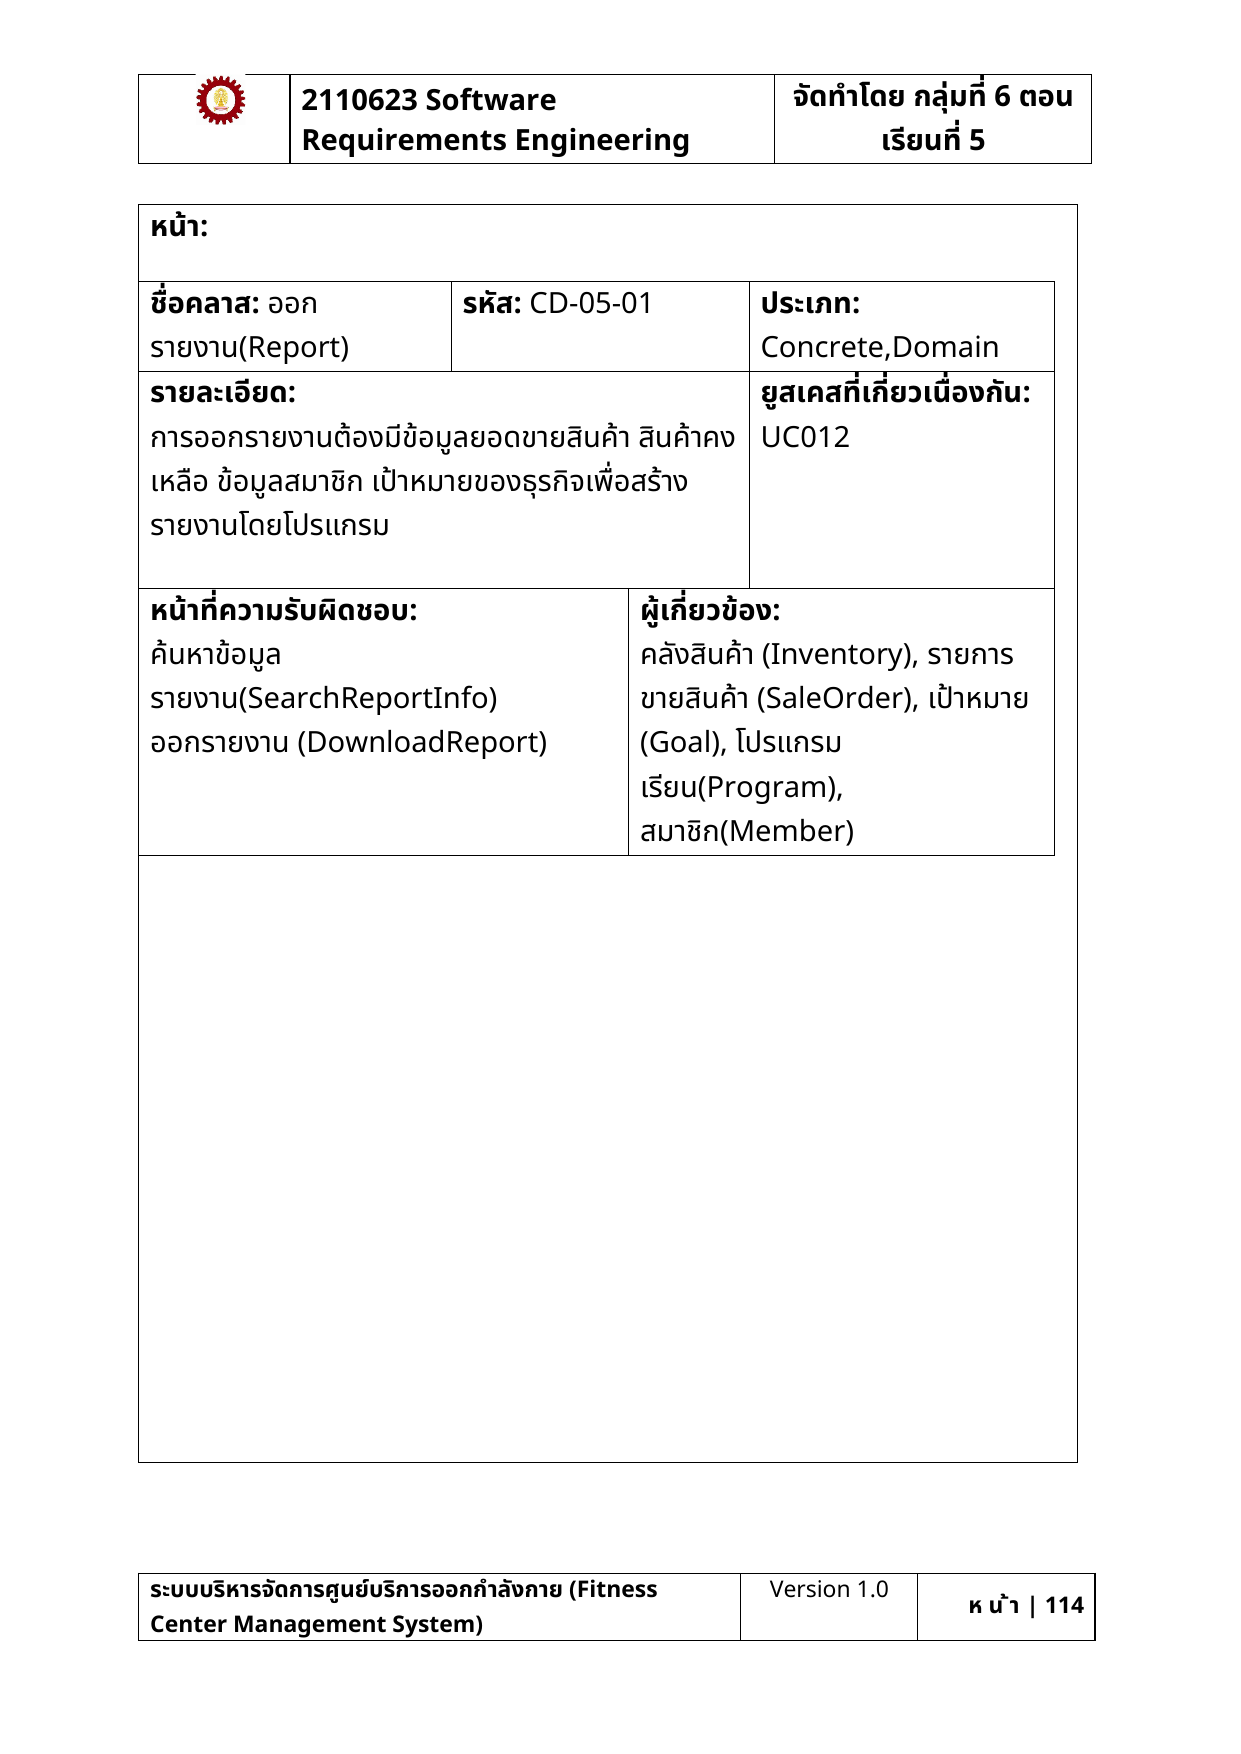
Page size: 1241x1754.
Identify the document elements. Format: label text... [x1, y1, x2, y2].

picture [195, 74, 246, 125]
table_header หน้า: [139, 205, 1077, 1462]
